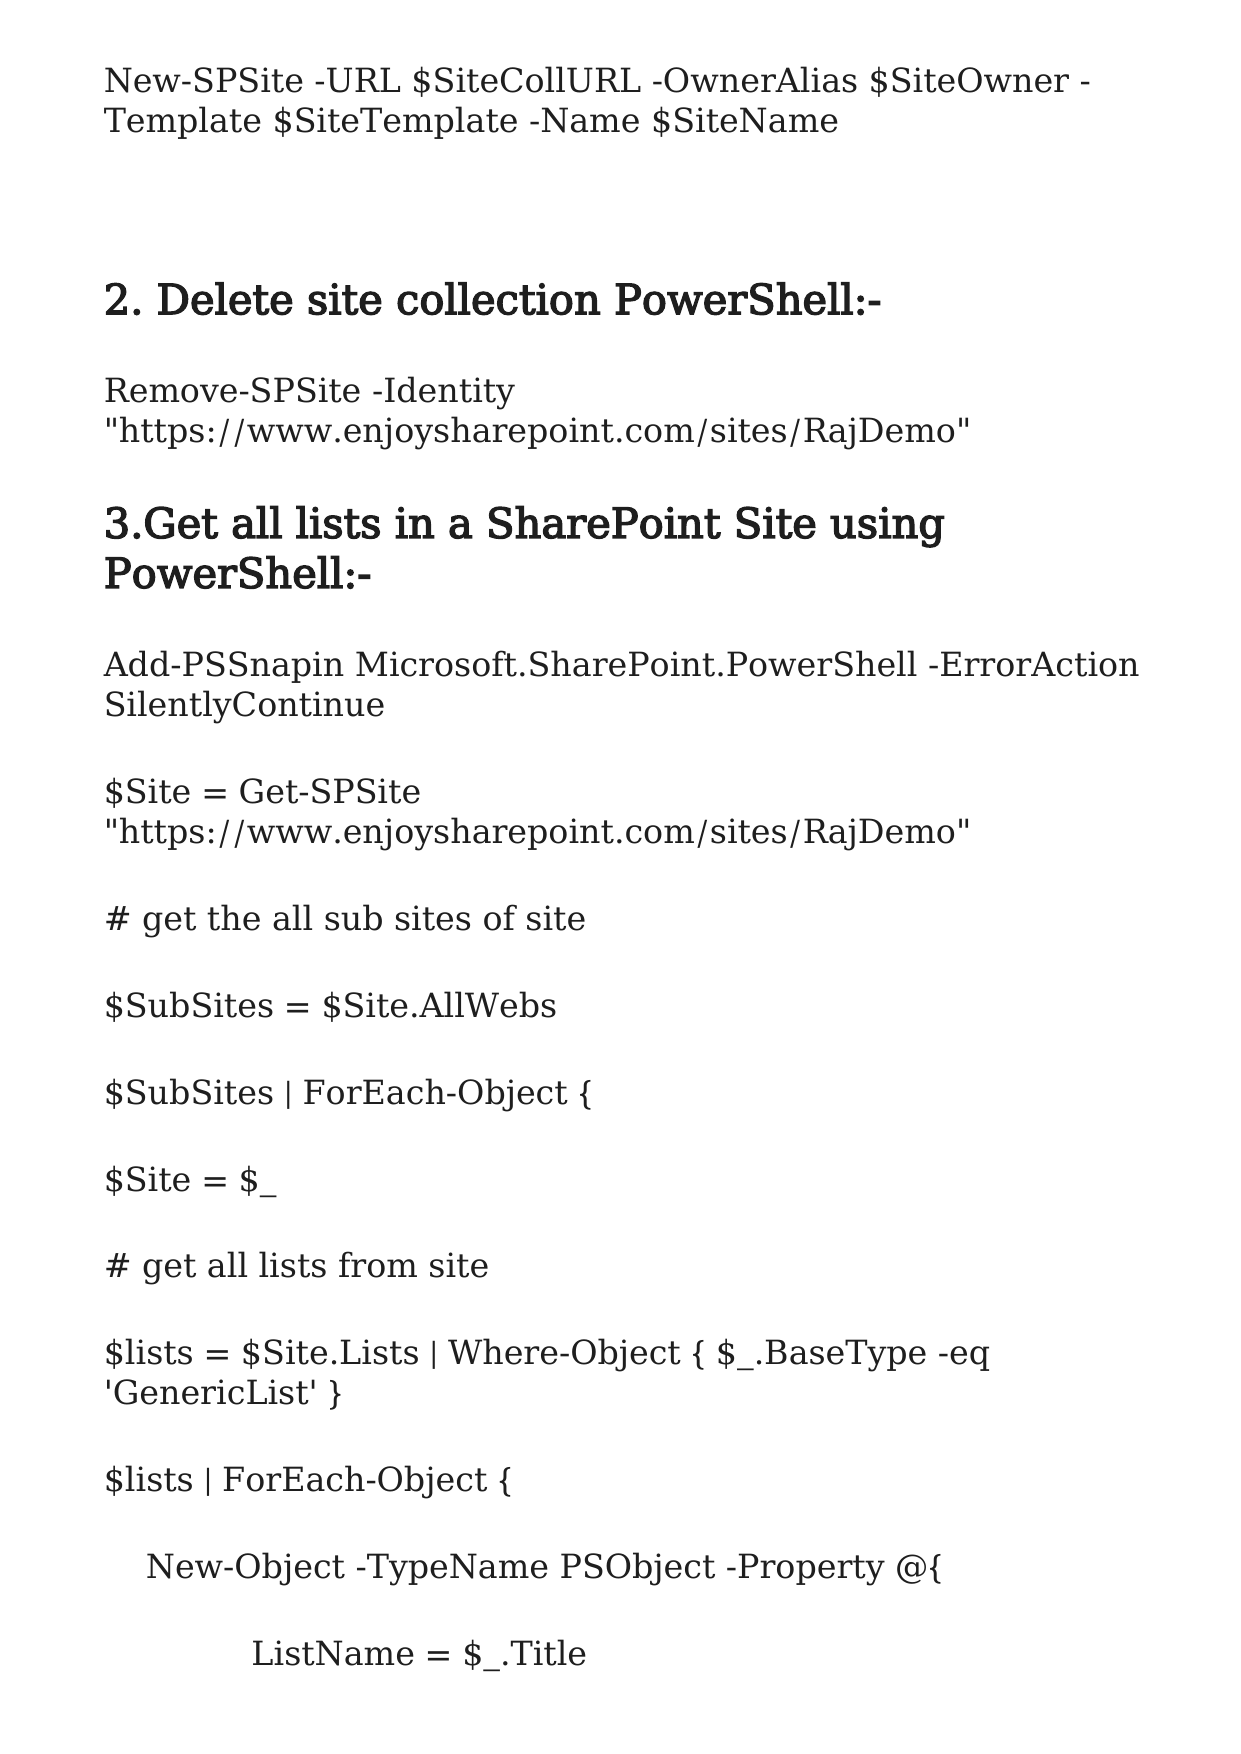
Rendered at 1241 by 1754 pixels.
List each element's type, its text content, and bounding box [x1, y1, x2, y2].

text New-SPSite -URL $SiteCollURL -OwnerAlias $SiteOwner -Template $SiteTemplate -Name $SiteName [103, 59, 1196, 139]
text 3.Get all lists in a SharePoint Site using PowerShell:- [103, 497, 1196, 597]
text # get the all sub sites of site [103, 897, 1196, 937]
text Remove-SPSite -Identity "https://www.enjoysharepoint.com/sites/RajDemo" [103, 370, 1196, 450]
text # get all lists from site [103, 1245, 1196, 1285]
text $Site = Get-SPSite "https://www.enjoysharepoint.com/sites/RajDemo" [103, 770, 1196, 850]
text 2. Delete site collection PowerShell:- [103, 273, 1196, 323]
text $SubSites | ForEach-Object { [103, 1071, 1196, 1111]
text Add-PSSnapin Microsoft.SharePoint.PowerShell -ErrorAction SilentlyContinue [103, 643, 1196, 723]
text $Site = $_ [103, 1158, 1196, 1198]
text New-Object -TypeName PSObject -Property @{ [103, 1545, 1196, 1585]
text $lists | ForEach-Object { [103, 1458, 1196, 1498]
text ListName = $_.Title [103, 1632, 1196, 1672]
text $SubSites = $Site.AllWebs [103, 984, 1196, 1024]
text $lists = $Site.Lists | Where-Object { $_.BaseType -eq 'GenericList' } [103, 1332, 1196, 1412]
